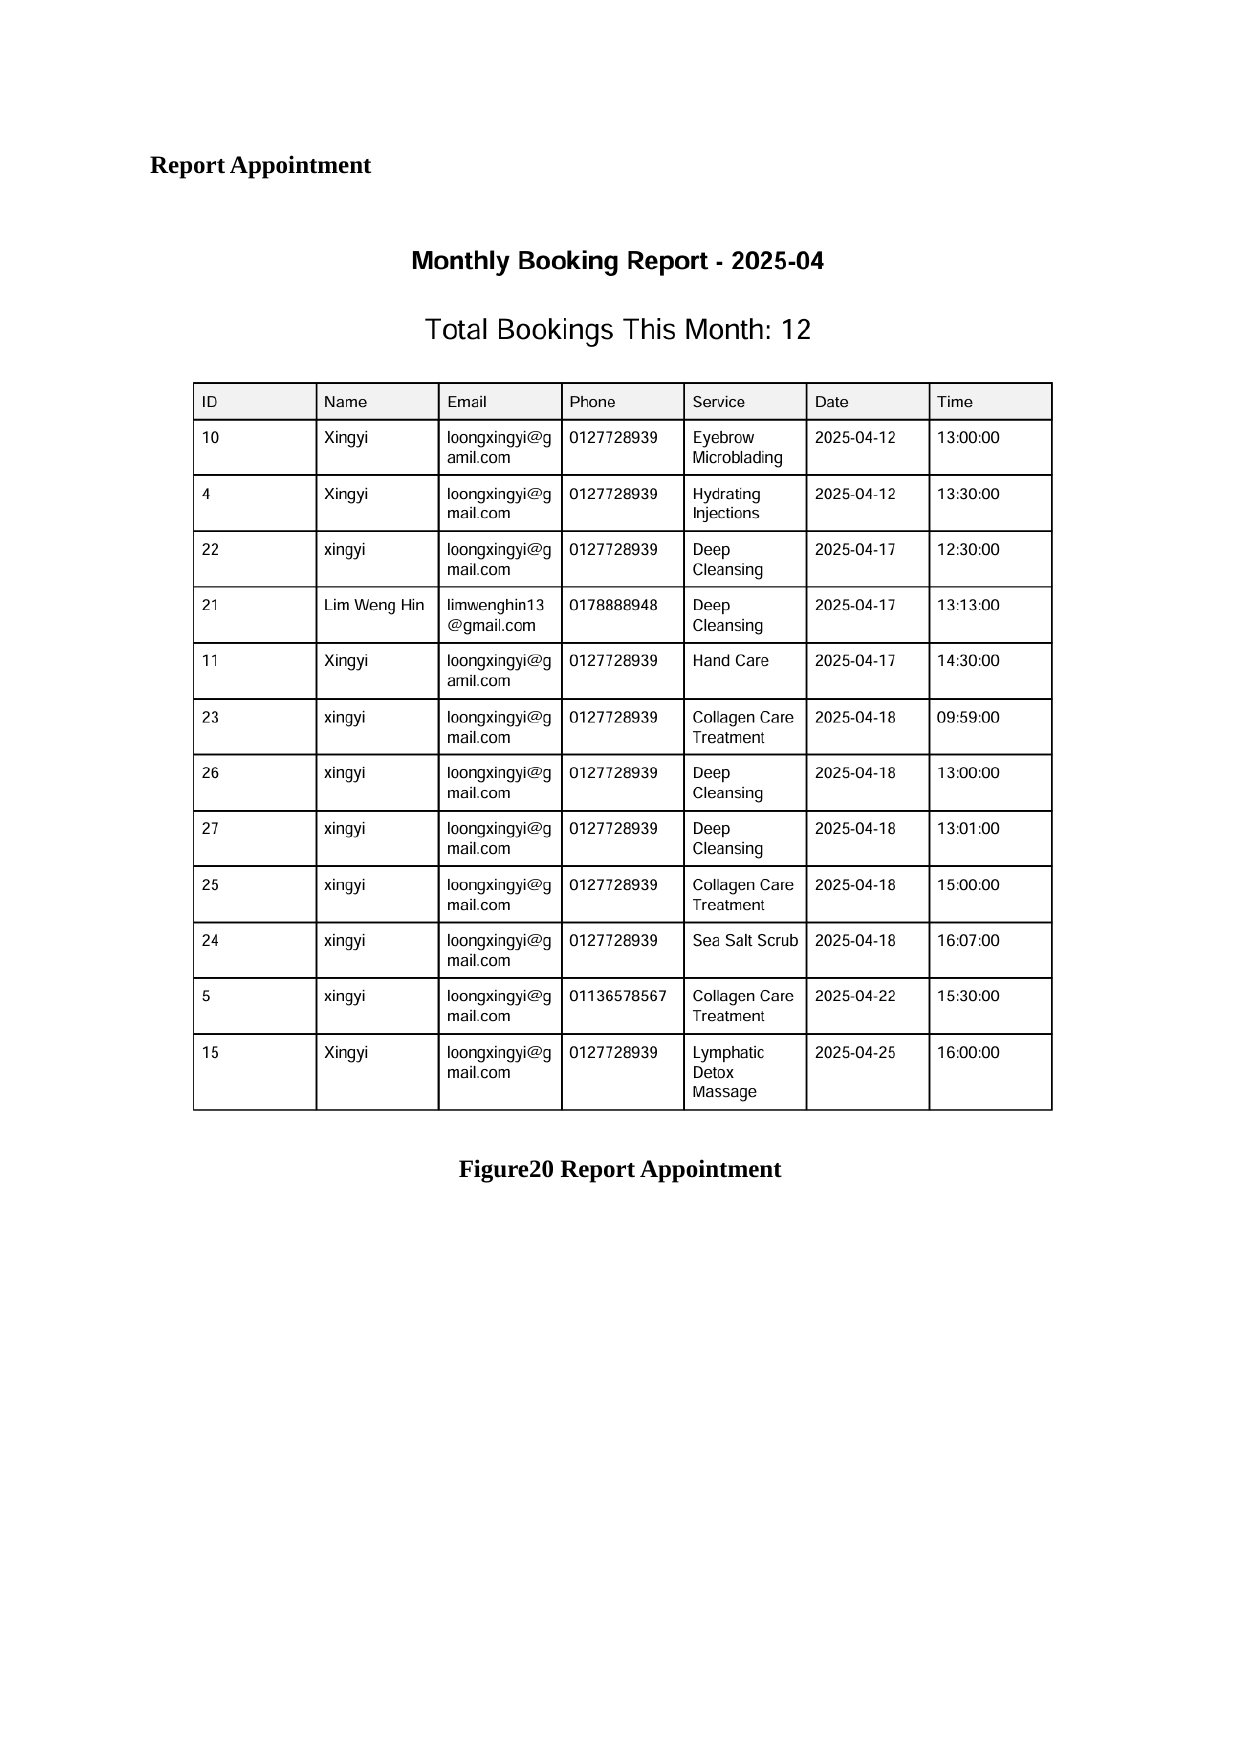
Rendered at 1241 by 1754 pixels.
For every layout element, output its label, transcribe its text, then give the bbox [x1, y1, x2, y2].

text Report Appointment [150, 150, 1090, 179]
text Figure20 Report Appointment [150, 1154, 1090, 1182]
picture [150, 199, 1090, 1133]
